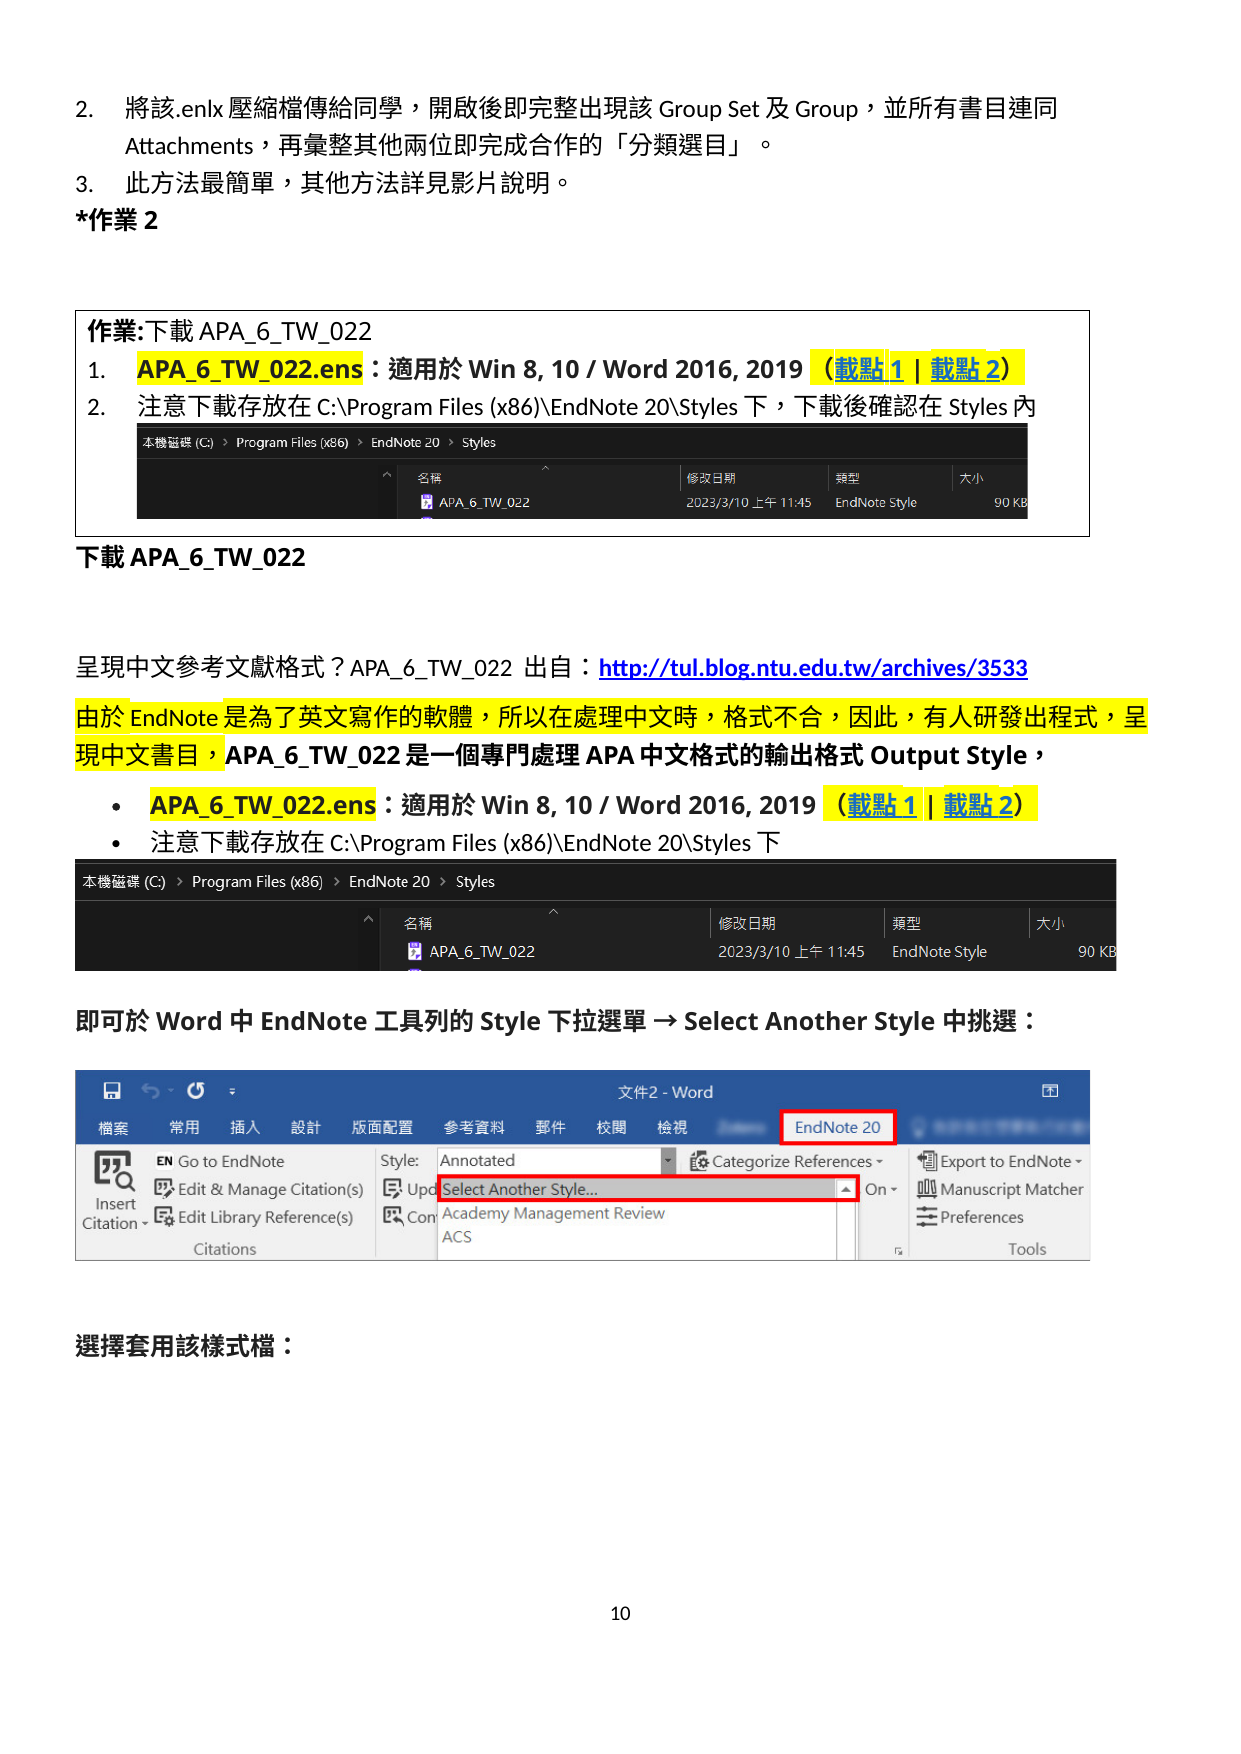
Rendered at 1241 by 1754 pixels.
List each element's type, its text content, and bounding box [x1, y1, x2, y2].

text 由於EndNote是為了英文寫作的軟體，所以在處理中文時，格式不合，因此，有人研發出程式，呈現中文書目，APA_6_TW_022是一個專門處理APA中文格式的輸出格式Output Style， [75, 697, 1165, 772]
text 選擇套用該樣式檔： [75, 1326, 1165, 1364]
list APA_6_TW_022.ens：適用於Win 8, 10 / Word 2016, 2019 （載點1 | 載點2） [112, 784, 1165, 822]
picture [75, 859, 1117, 971]
picture [136, 423, 1028, 519]
list 將該.enlx壓縮檔傳給同學，開啟後即完整出現該Group Set及Group，並所有書目連同Attachments，再彙整其他兩位即完成合作的「分類選目」。 [75, 87, 1165, 162]
list 此方法最簡單，其他方法詳見影片說明。 [75, 162, 1165, 200]
picture [75, 1070, 1091, 1261]
text 呈現中文參考文獻格式？APA_6_TW_022 出自：http://tul.blog.ntu.edu.tw/archives/3533 [75, 647, 1165, 684]
subtitle 下載APA_6_TW_022 [75, 537, 1165, 574]
text 即可於 Word 中 EndNote 工具列的 Style 下拉選單 → Select Another Style 中挑選： [75, 1001, 1165, 1039]
list 注意下載存放在C:\Program Files (x86)\EndNote 20\Styles下 [112, 822, 1165, 859]
subtitle *作業2 [75, 200, 1165, 237]
table_header 作業:下載APA_6_TW_022 APA_6_TW_022.ens：適用於Win 8, 10 / Word 2016, 2019 （載點1 | 載點2） 注意下載存放在C:\Program Files (x86)\EndNote 20\Styles下，下載後確認在Styles內 [76, 311, 1089, 536]
